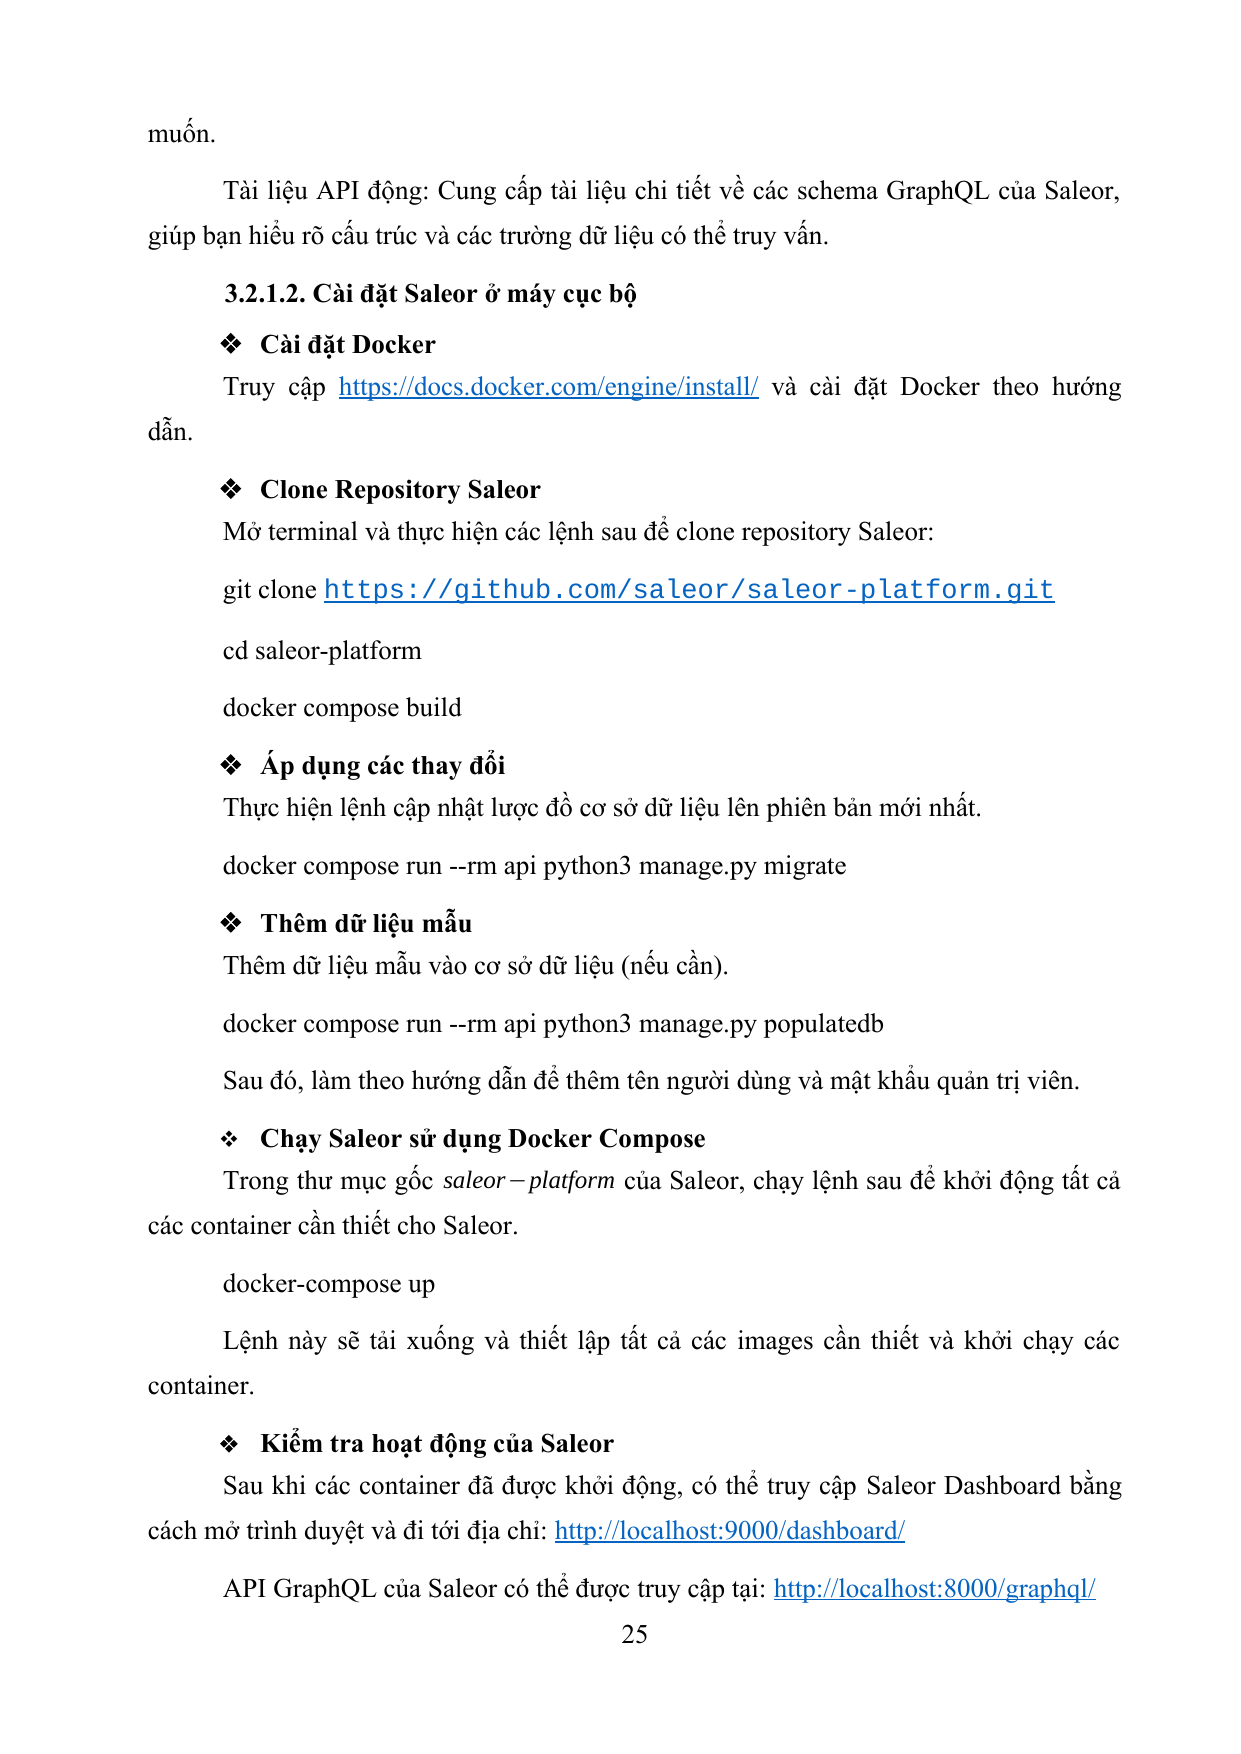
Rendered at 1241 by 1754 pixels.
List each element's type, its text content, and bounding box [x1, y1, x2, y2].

text Truy cập https://docs.docker.com/engine/install/ và cài đặt Docker theo hướng dẫn. [148, 371, 1122, 446]
text docker compose build [148, 692, 1122, 722]
text git clone https://github.com/saleor/saleor-platform.git [148, 574, 1122, 606]
text Lệnh này sẽ tải xuống và thiết lập tất cả các images cần thiết và khởi chạy các container. [148, 1325, 1122, 1400]
text API GraphQL của Saleor có thể được truy cập tại: http://localhost:8000/graphql/ [148, 1573, 1122, 1603]
text Tài liệu API động: Cung cấp tài liệu chi tiết về các schema GraphQL của Saleor, giúp bạn hiểu rõ cấu trúc và các trường dữ liệu có thể truy vấn. [148, 176, 1122, 251]
text cd saleor-platform [148, 635, 1122, 665]
text docker compose run --rm api python3 manage.py migrate [148, 850, 1122, 880]
text Mở terminal và thực hiện các lệnh sau để clone repository Saleor: [148, 517, 1122, 547]
text Thêm dữ liệu mẫu vào cơ sở dữ liệu (nếu cần). [148, 950, 1122, 980]
list Áp dụng các thay đổi [218, 750, 1122, 780]
list Chạy Saleor sử dụng Docker Compose [218, 1123, 1122, 1153]
list Cài đặt Docker [218, 329, 1122, 359]
text Cài đặt Saleor ở máy cục bộ [224, 278, 1122, 308]
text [148, 118, 1122, 148]
text Thực hiện lệnh cập nhật lược đồ cơ sở dữ liệu lên phiên bản mới nhất. [148, 793, 1122, 823]
list Thêm dữ liệu mẫu [218, 908, 1122, 938]
text Trong thư mục gốc của Saleor, chạy lệnh sau để khởi động tất cả các container cần thiết cho Saleor. [148, 1165, 1122, 1240]
text docker compose run --rm api python3 manage.py populatedb [148, 1008, 1122, 1038]
text docker-compose up [148, 1268, 1122, 1298]
list Kiểm tra hoạt động của Saleor [218, 1428, 1122, 1458]
text Sau đó, làm theo hướng dẫn để thêm tên người dùng và mật khẩu quản trị viên. [148, 1065, 1122, 1095]
text Sau khi các container đã được khởi động, có thể truy cập Saleor Dashboard bằng cách mở trình duyệt và đi tới địa chỉ: http://localhost:9000/dashboard/ [148, 1470, 1122, 1545]
list Clone Repository Saleor [218, 474, 1122, 504]
